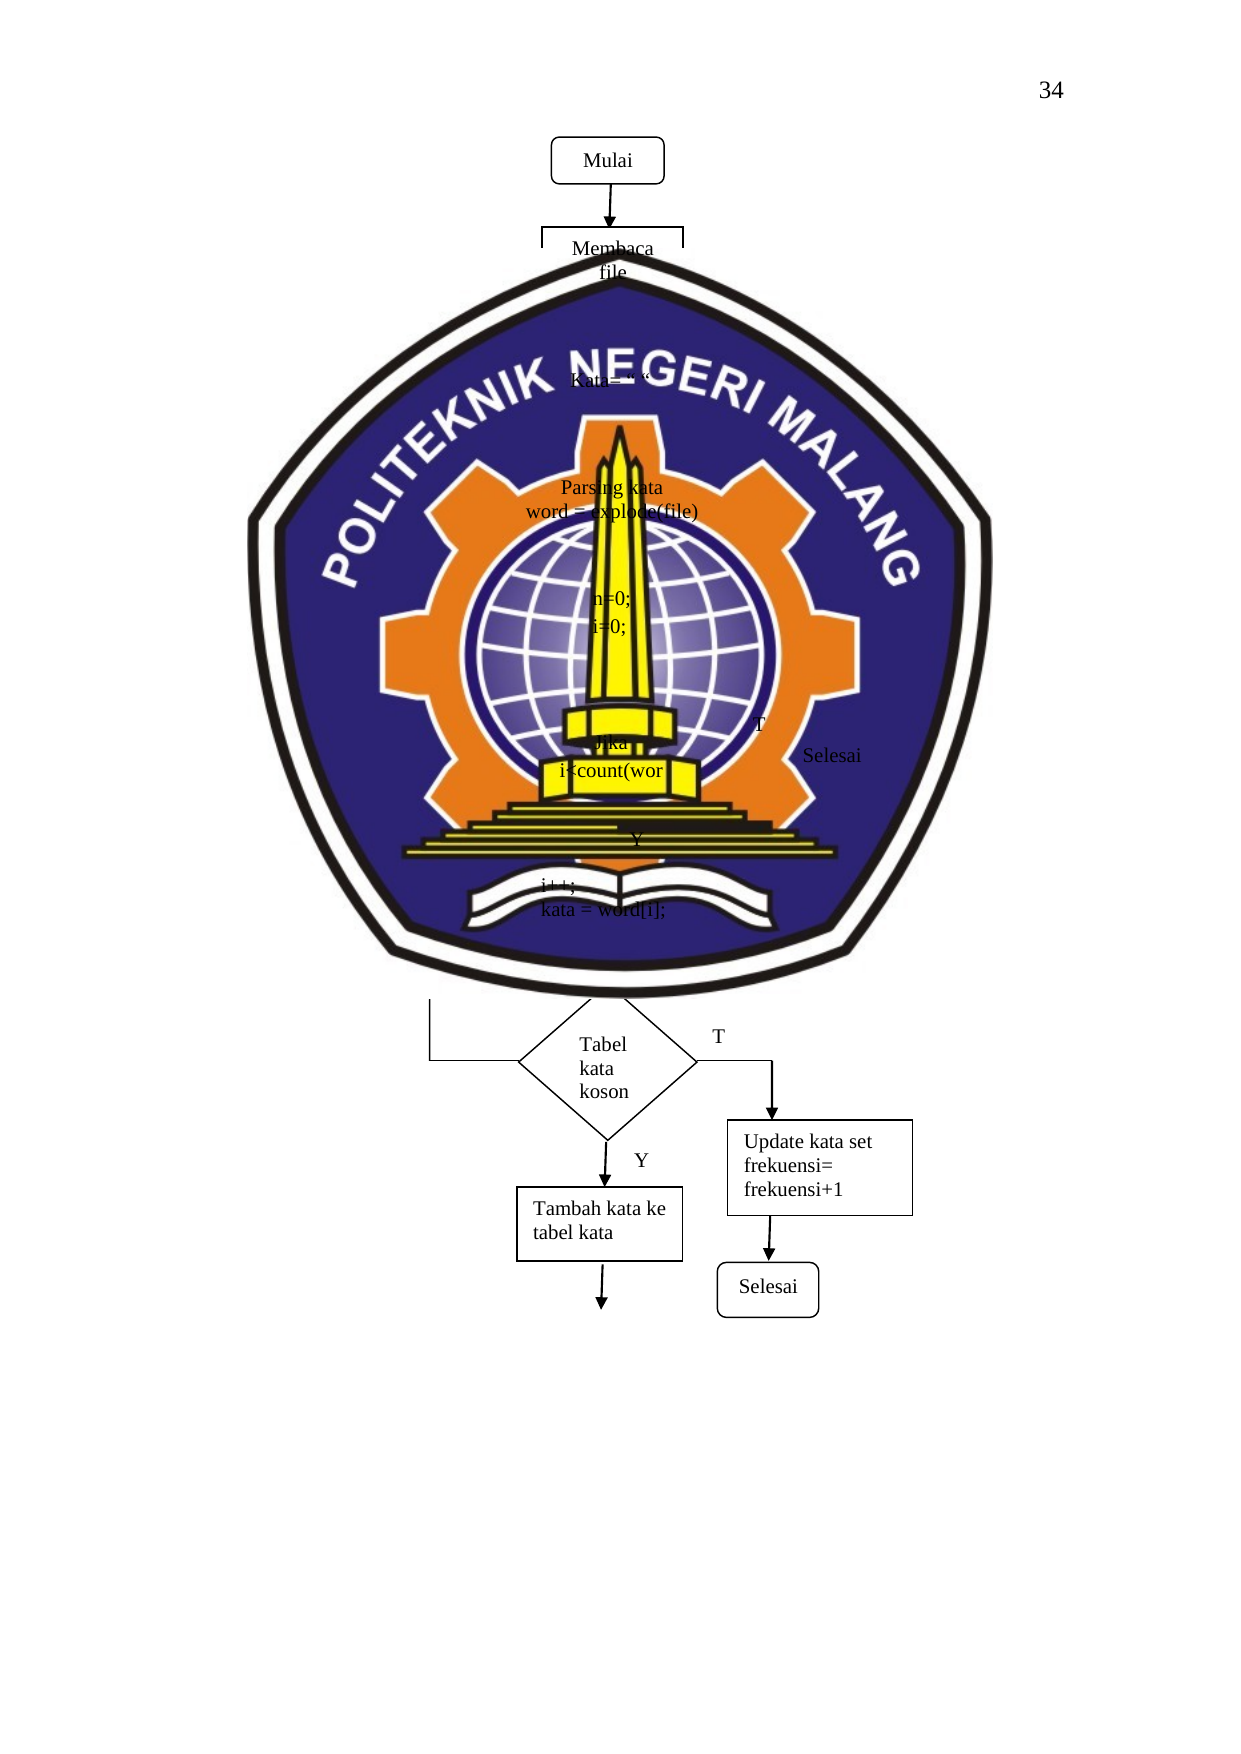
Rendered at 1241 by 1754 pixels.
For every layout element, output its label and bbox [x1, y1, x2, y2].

picture [247, 248, 993, 999]
